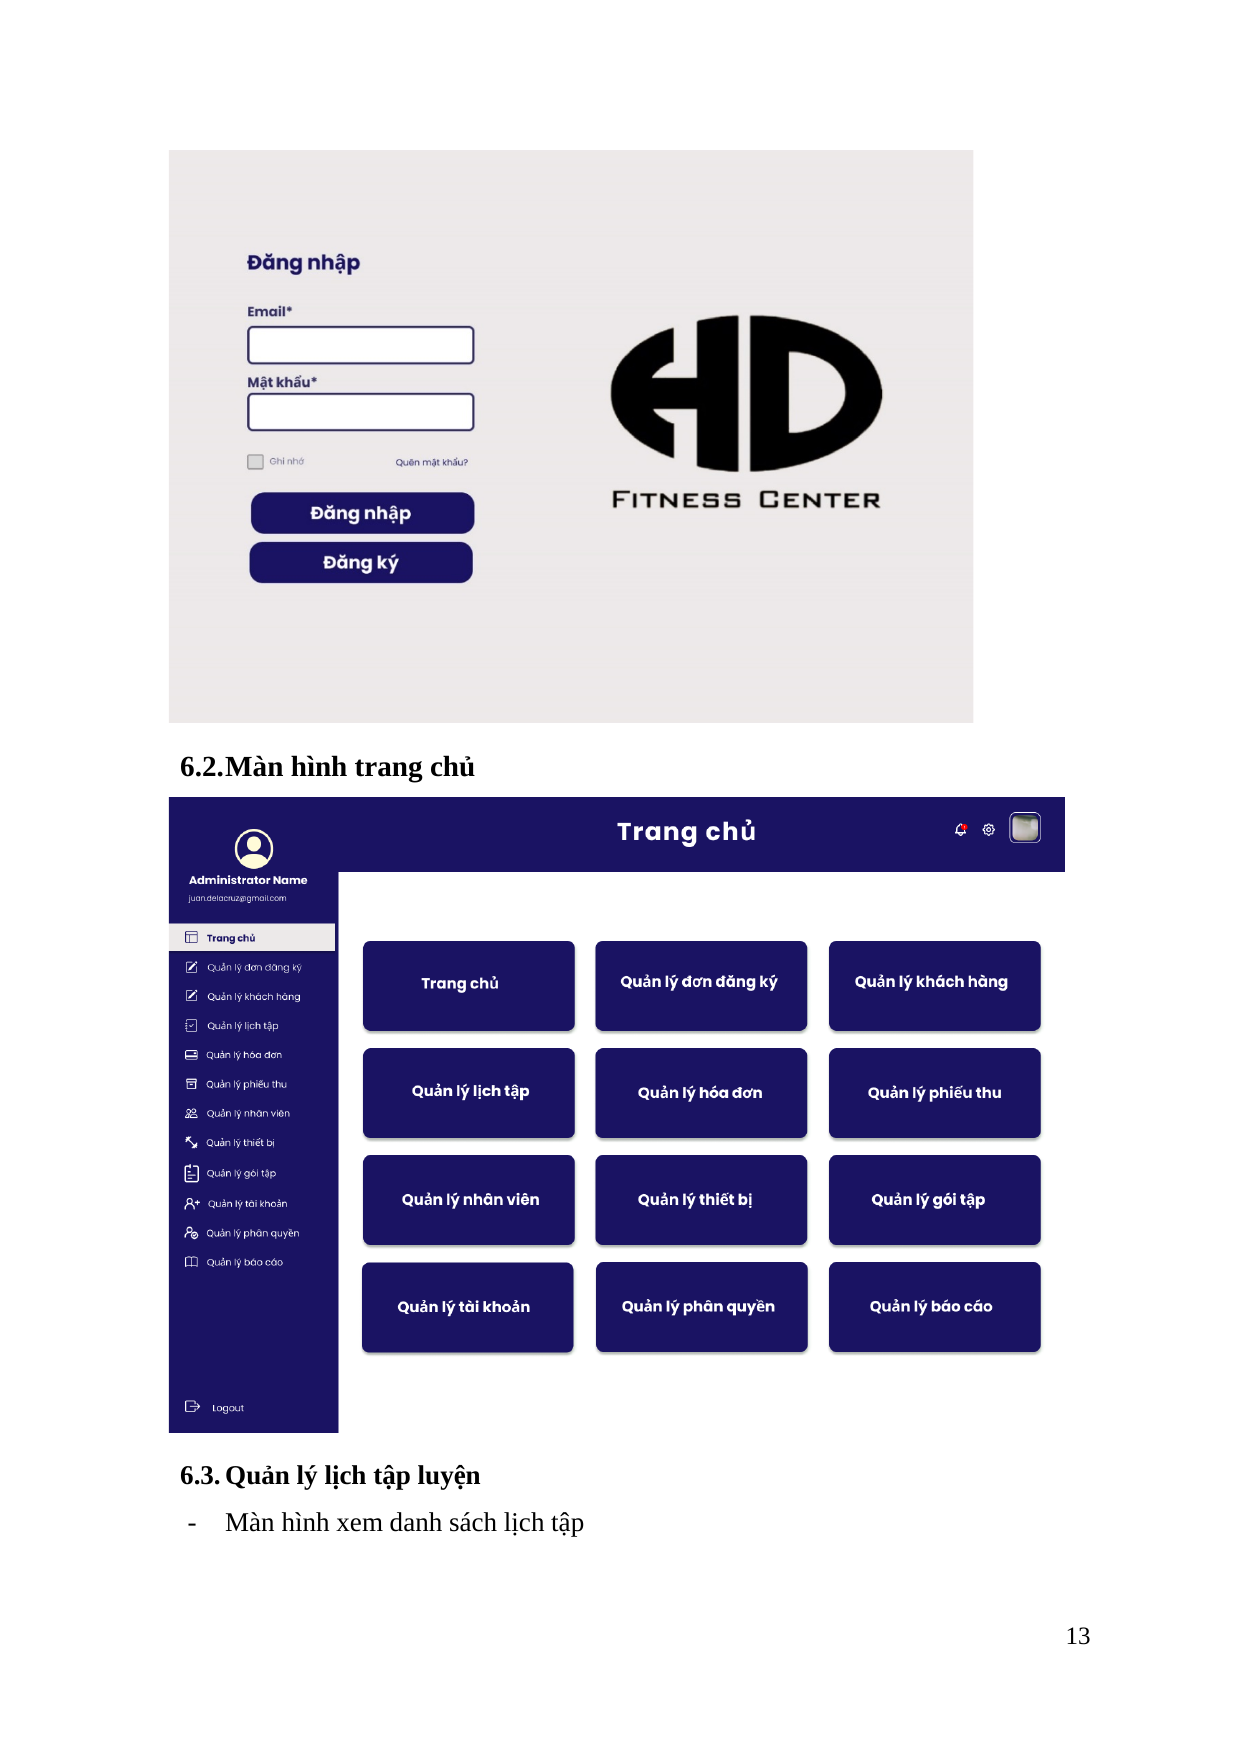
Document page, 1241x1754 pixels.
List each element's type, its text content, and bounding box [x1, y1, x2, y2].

picture [168, 150, 974, 723]
list Màn hình xem danh sách lịch tập [187, 1506, 1090, 1537]
subtitle Màn hình trang chủ [172, 749, 1090, 783]
subtitle Quản lý lịch tập luyện [172, 1459, 1090, 1490]
picture [168, 797, 1065, 1433]
